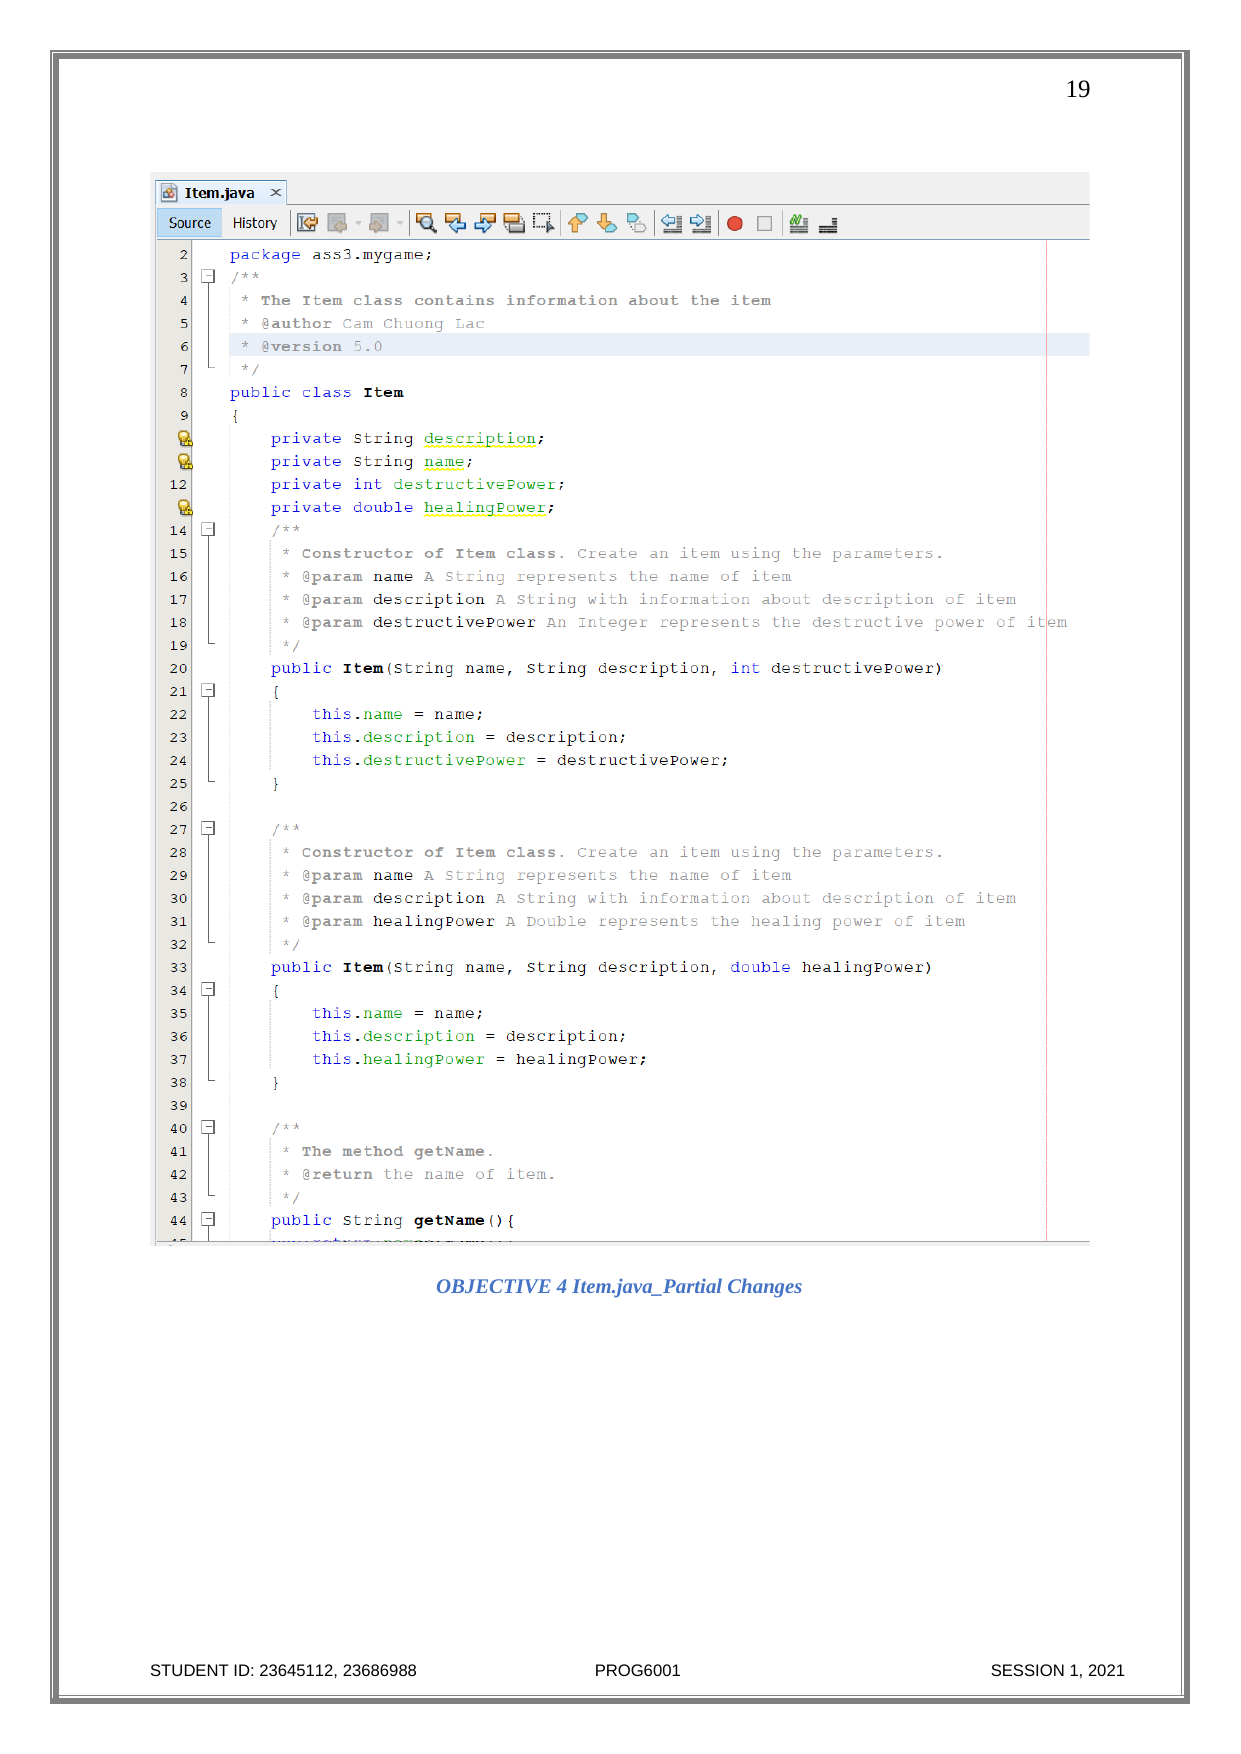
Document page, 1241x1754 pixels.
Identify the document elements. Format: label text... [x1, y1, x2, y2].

picture [150, 172, 1090, 1246]
text OBJECTIVE 4 Item.java_Partial Changes [150, 1274, 1090, 1298]
